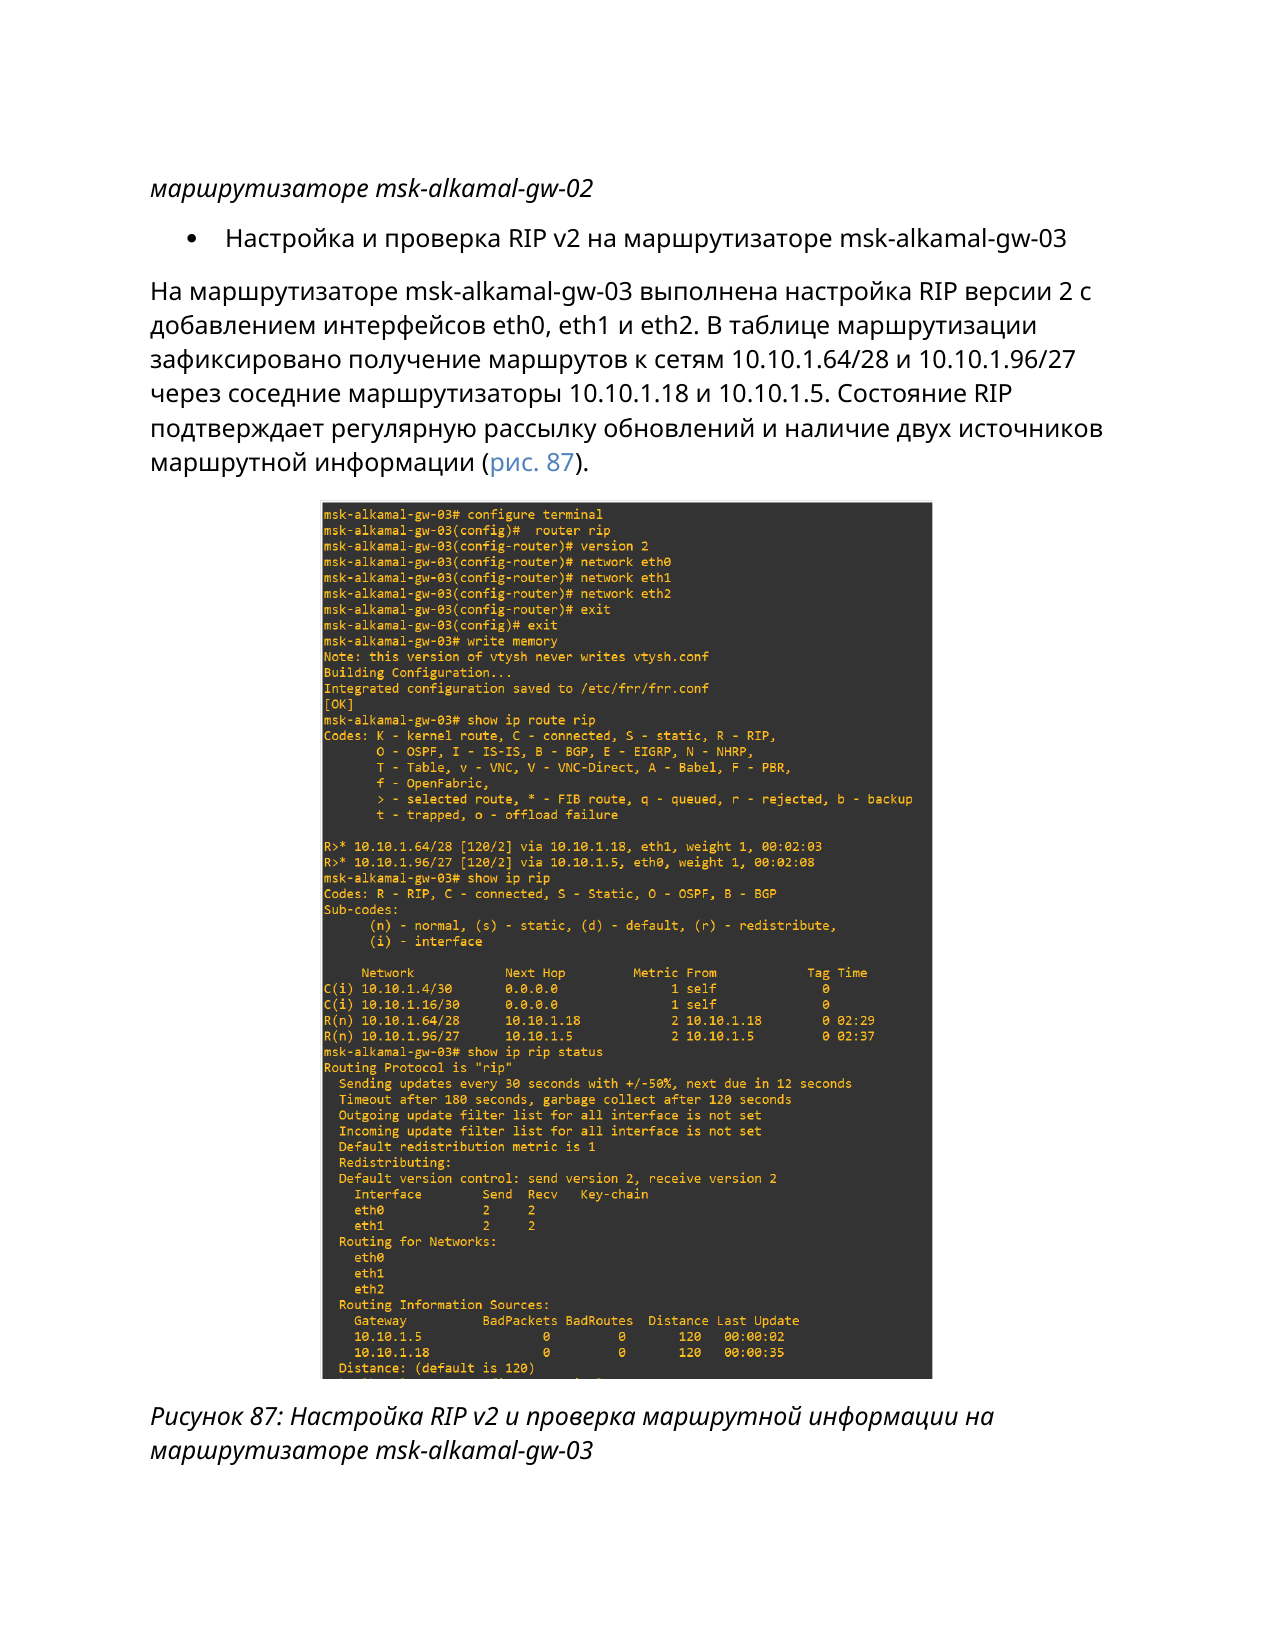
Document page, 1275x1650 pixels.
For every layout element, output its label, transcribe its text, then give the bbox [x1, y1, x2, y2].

text На маршрутизаторе msk-alkamal-gw-03 выполнена настройка RIP версии 2 с добавлением интерфейсов eth0, eth1 и eth2. В таблице маршрутизации зафиксировано получение маршрутов к сетям 10.10.1.64/28 и 10.10.1.96/27 через соседние маршрутизаторы 10.10.1.18 и 10.10.1.5. Состояние RIP подтверждает регулярную рассылку обновлений и наличие двух источников маршрутной информации (рис. 87). [150, 274, 1125, 478]
picture [320, 500, 933, 1379]
table_header Рисунок 87: Настройка RIP v2 и проверка маршрутной информации на маршрутизаторе msk-alkamal-gw-03 [139, 497, 1114, 1479]
list Настройка и проверка RIP v2 на маршрутизаторе msk-alkamal-gw-03 [187, 221, 1125, 255]
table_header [139, 150, 1114, 217]
